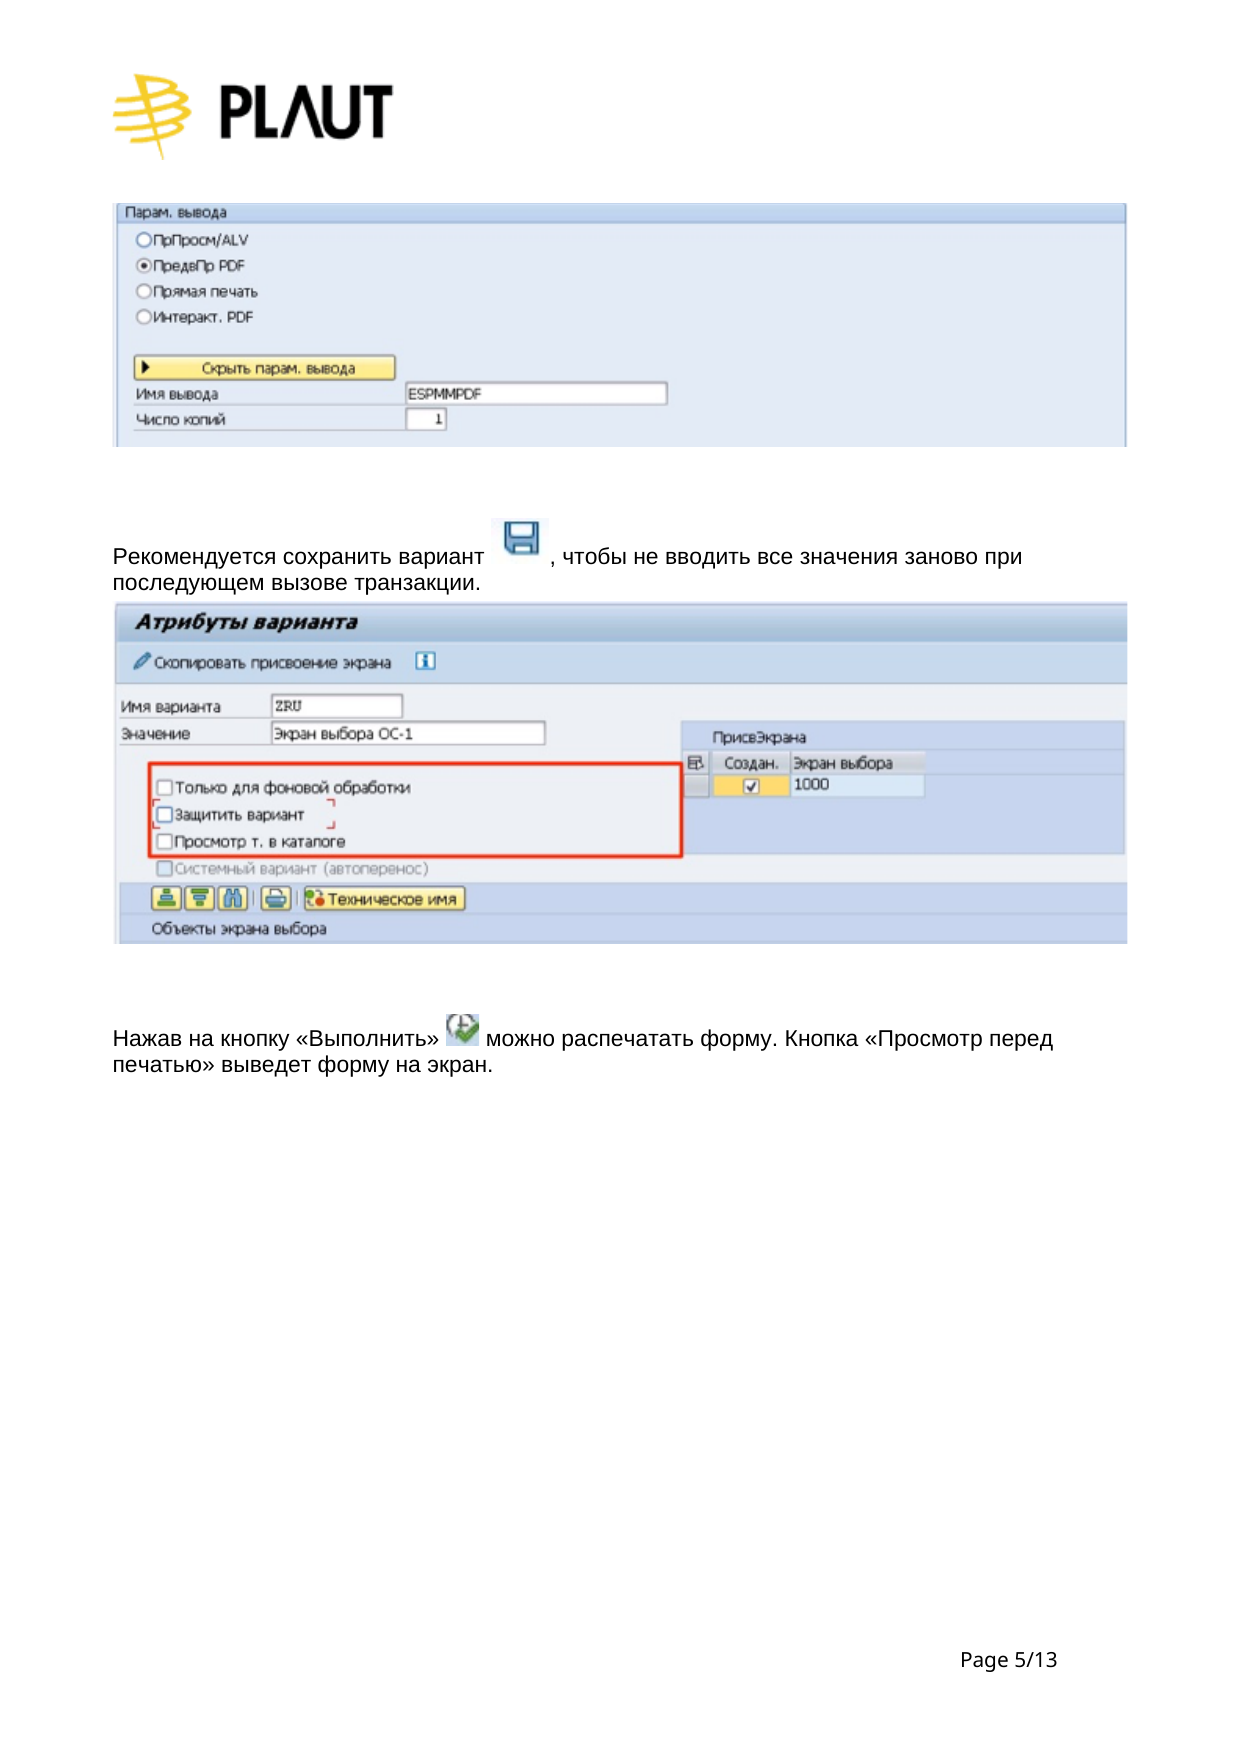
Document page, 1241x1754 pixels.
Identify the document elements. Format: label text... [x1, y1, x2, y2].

picture [491, 518, 550, 564]
picture [112, 601, 1128, 944]
picture [112, 203, 1128, 447]
text Рекомендуется сохранить вариант , чтобы не вводить все значения заново при последующем вызове транзакции. [112, 518, 1128, 595]
picture [446, 1014, 480, 1046]
picture [112, 73, 394, 160]
text Нажав на кнопку «Выполнить» можно распечатать форму. Кнопка «Просмотр перед печатью» выведет форму на экран. [112, 1015, 1128, 1077]
